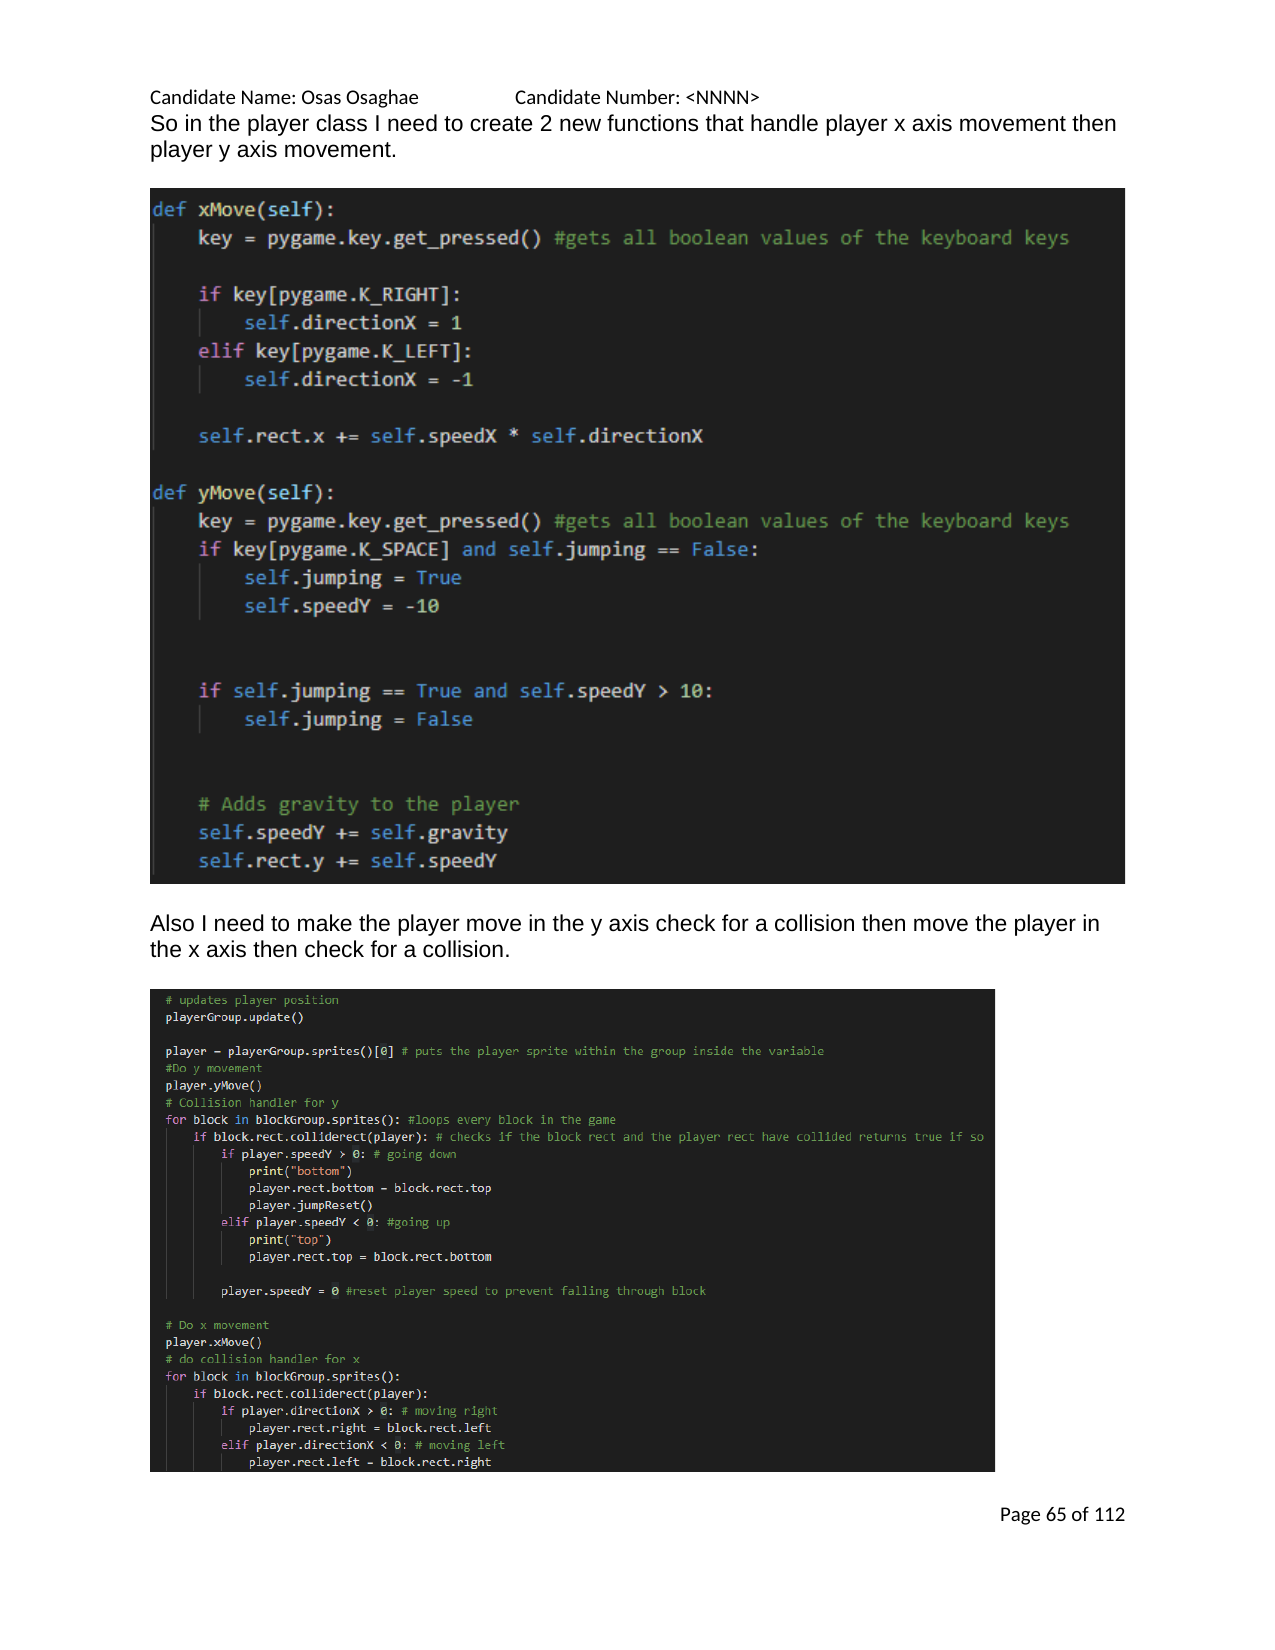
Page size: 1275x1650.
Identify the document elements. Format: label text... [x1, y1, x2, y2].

picture [150, 188, 1125, 884]
text So in the player class I need to create 2 new functions that handle player x axis movement then player y axis movement. [150, 109, 1125, 162]
text Also I need to make the player move in the y axis check for a collision then move the player in the x axis then check for a collision. [150, 910, 1125, 963]
picture [150, 989, 996, 1472]
